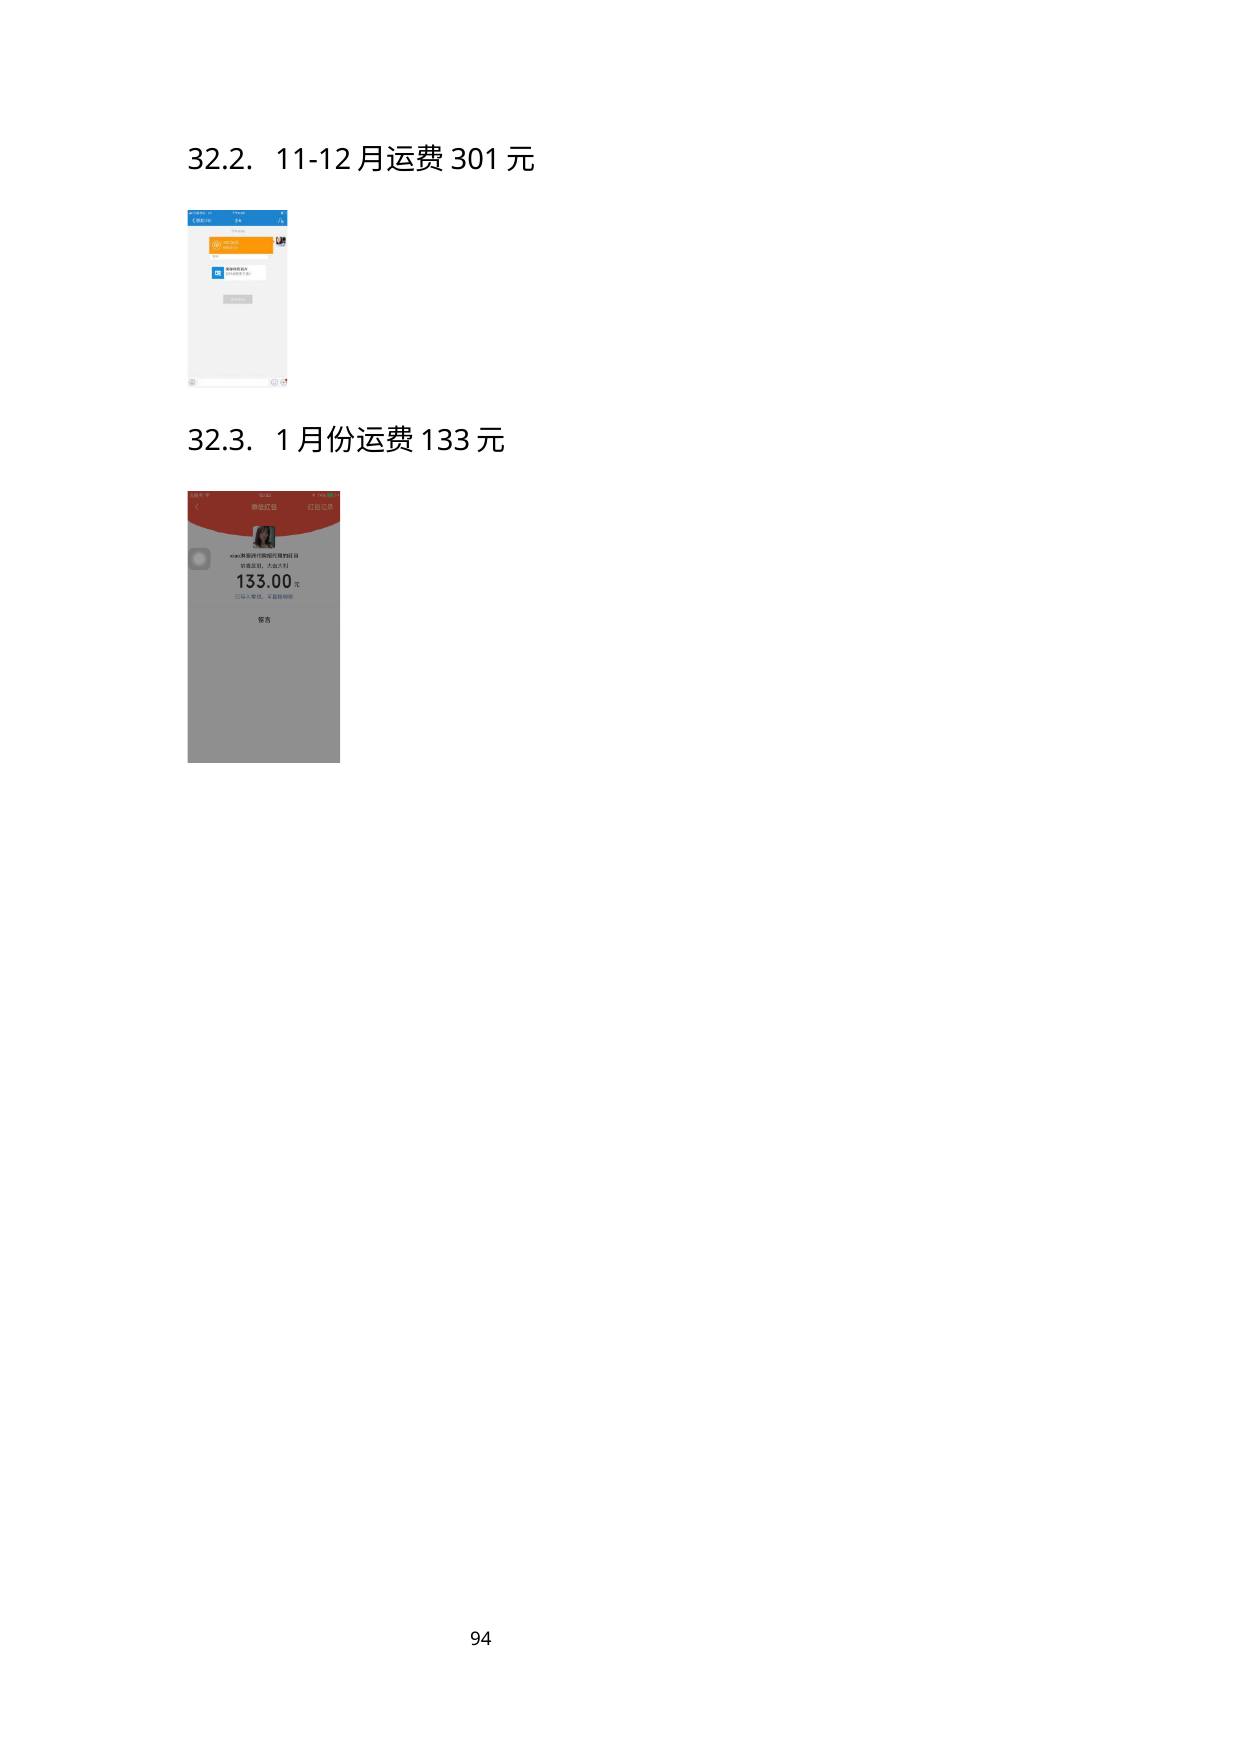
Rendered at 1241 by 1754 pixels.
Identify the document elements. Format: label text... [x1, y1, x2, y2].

subtitle 11-12月运费301元 [187, 124, 1053, 189]
picture [187, 491, 340, 763]
picture [187, 210, 288, 388]
subtitle 1月份运费133元 [187, 405, 1053, 470]
